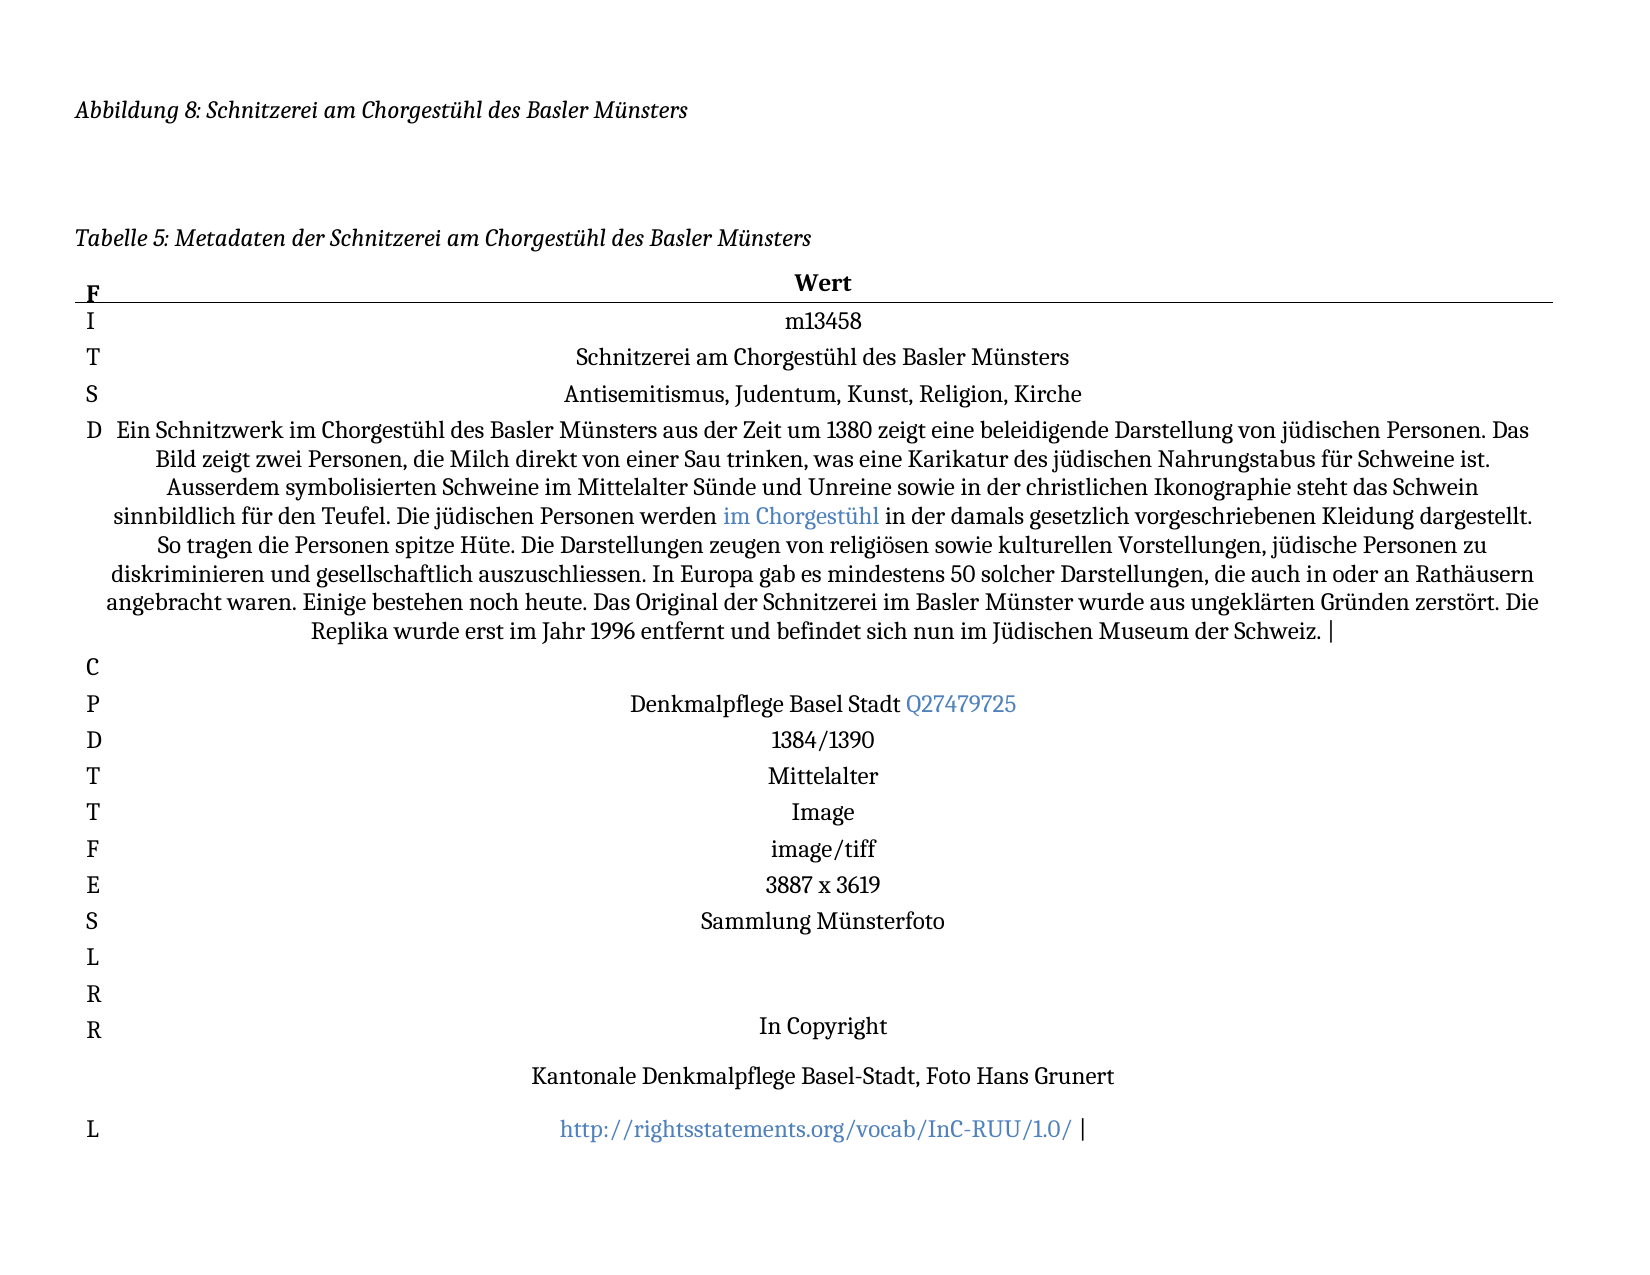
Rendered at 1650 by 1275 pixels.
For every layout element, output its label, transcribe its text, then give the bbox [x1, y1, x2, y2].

table_header Tabelle 5: Metadaten der Schnitzerei am Chorgestühl des Basler Münsters [64, 203, 1564, 1147]
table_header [64, 75, 1564, 137]
